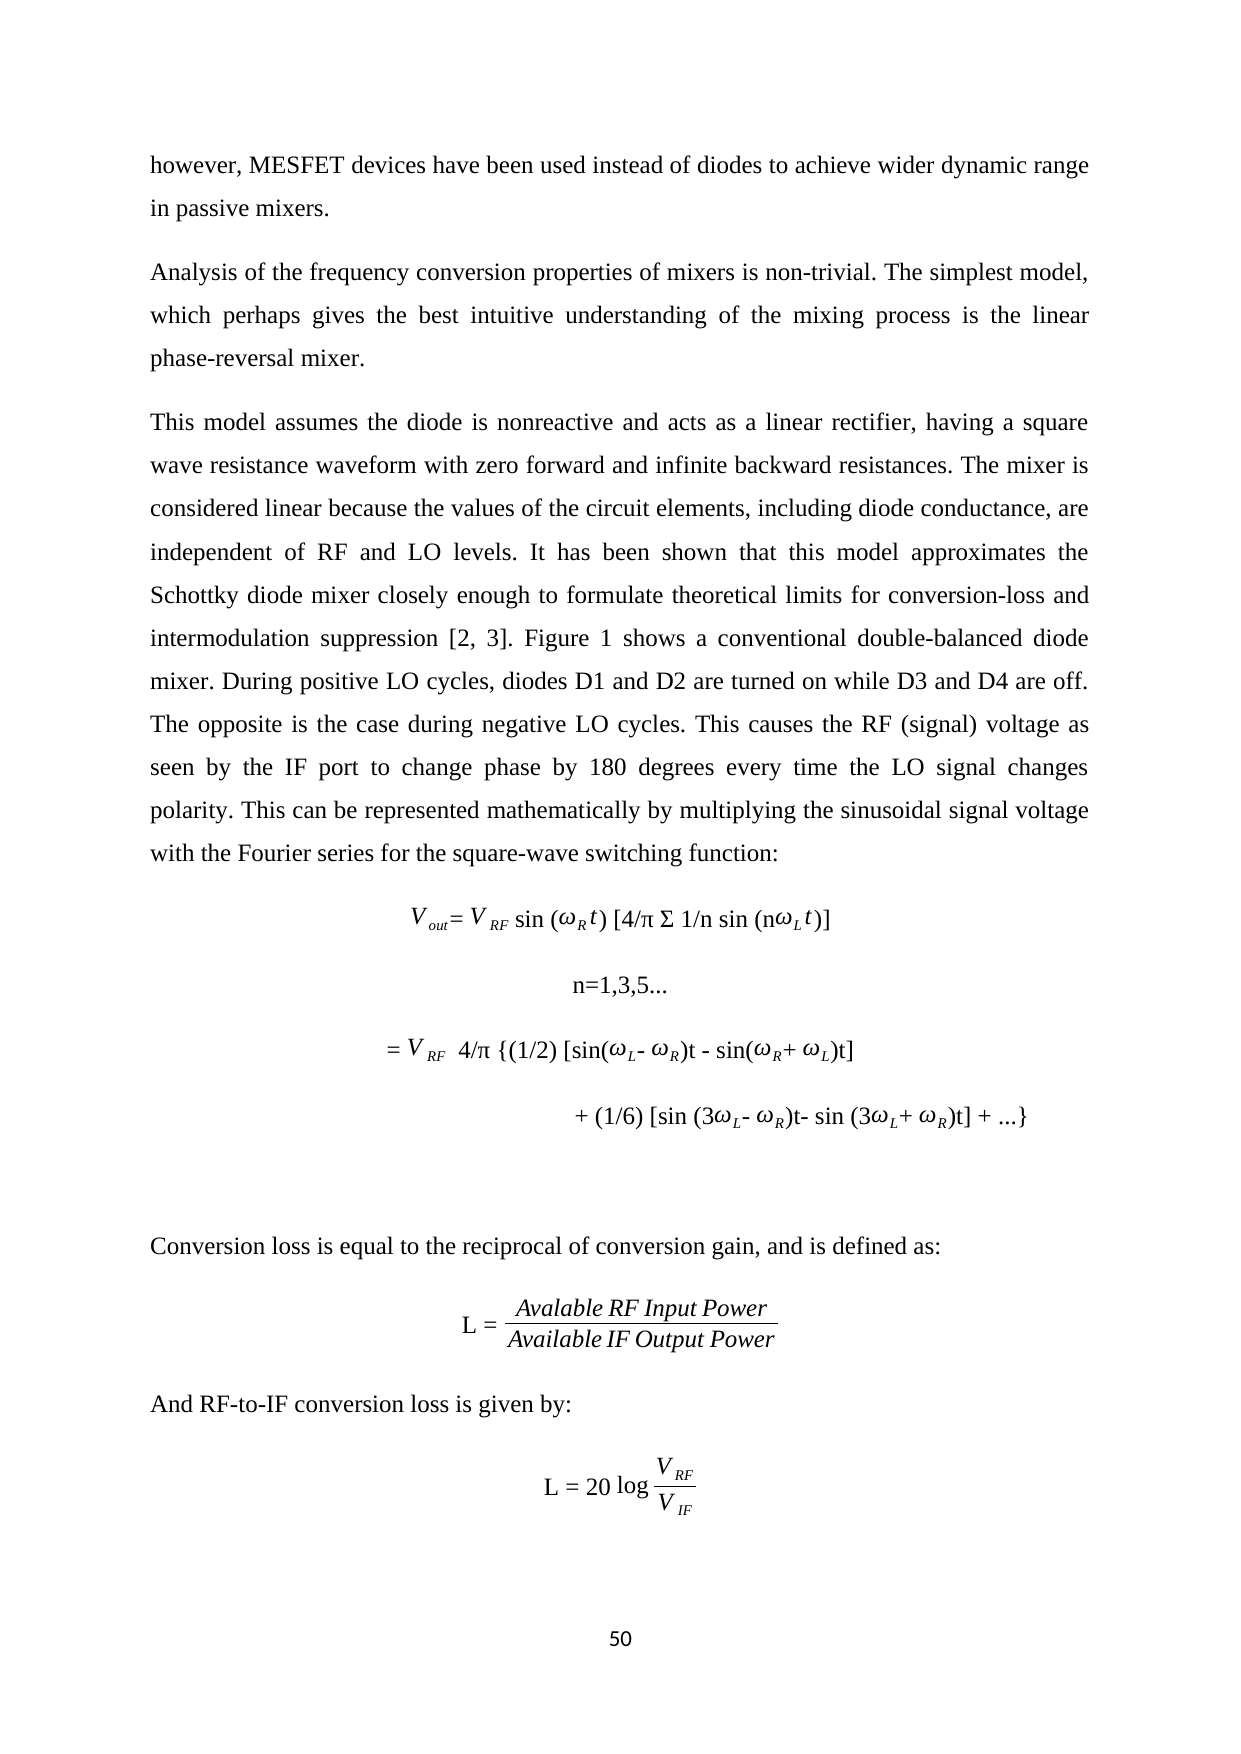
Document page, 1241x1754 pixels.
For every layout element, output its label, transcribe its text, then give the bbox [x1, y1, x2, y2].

text n=1,3,5... [150, 970, 1090, 998]
text Analysis of the frequency conversion properties of mixers is non-trivial. The simplest model, which perhaps gives the best intuitive understanding of the mixing process is the linear phase-reversal mixer. [150, 257, 1090, 372]
text = sin () [4/π Σ 1/n sin (n)] [150, 902, 1090, 934]
text Conversion loss is equal to the reciprocal of conversion gain, and is defined as: [150, 1231, 1090, 1259]
text L = [150, 1295, 1090, 1354]
text + (1/6) [sin (3- )t- sin (3+ )t] + ...} [150, 1100, 1090, 1132]
text L = 20 [150, 1453, 1090, 1519]
text And RF-to-IF conversion loss is given by: [150, 1389, 1090, 1418]
text = 4/π {(1/2) [sin(- )t - sin(+ )t] [150, 1034, 1090, 1065]
text This model assumes the diode is nonreactive and acts as a linear rectifier, having a square wave resistance waveform with zero forward and infinite backward resistances. The mixer is considered linear because the values of the circuit elements, including diode conductance, are independent of RF and LO levels. It has been shown that this model approximates the Schottky diode mixer closely enough to formulate theoretical limits for conversion-loss and intermodulation suppression [2, 3]. Figure 1 shows a conventional double-balanced diode mixer. During positive LO cycles, diodes D1 and D2 are turned on while D3 and D4 are off. The opposite is the case during negative LO cycles. This causes the RF (signal) voltage as seen by the IF port to change phase by 180 degrees every time the LO signal changes polarity. This can be represented mathematically by multiplying the sinusoidal signal voltage with the Fourier series for the square-wave switching function: [150, 407, 1090, 867]
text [150, 150, 1090, 222]
